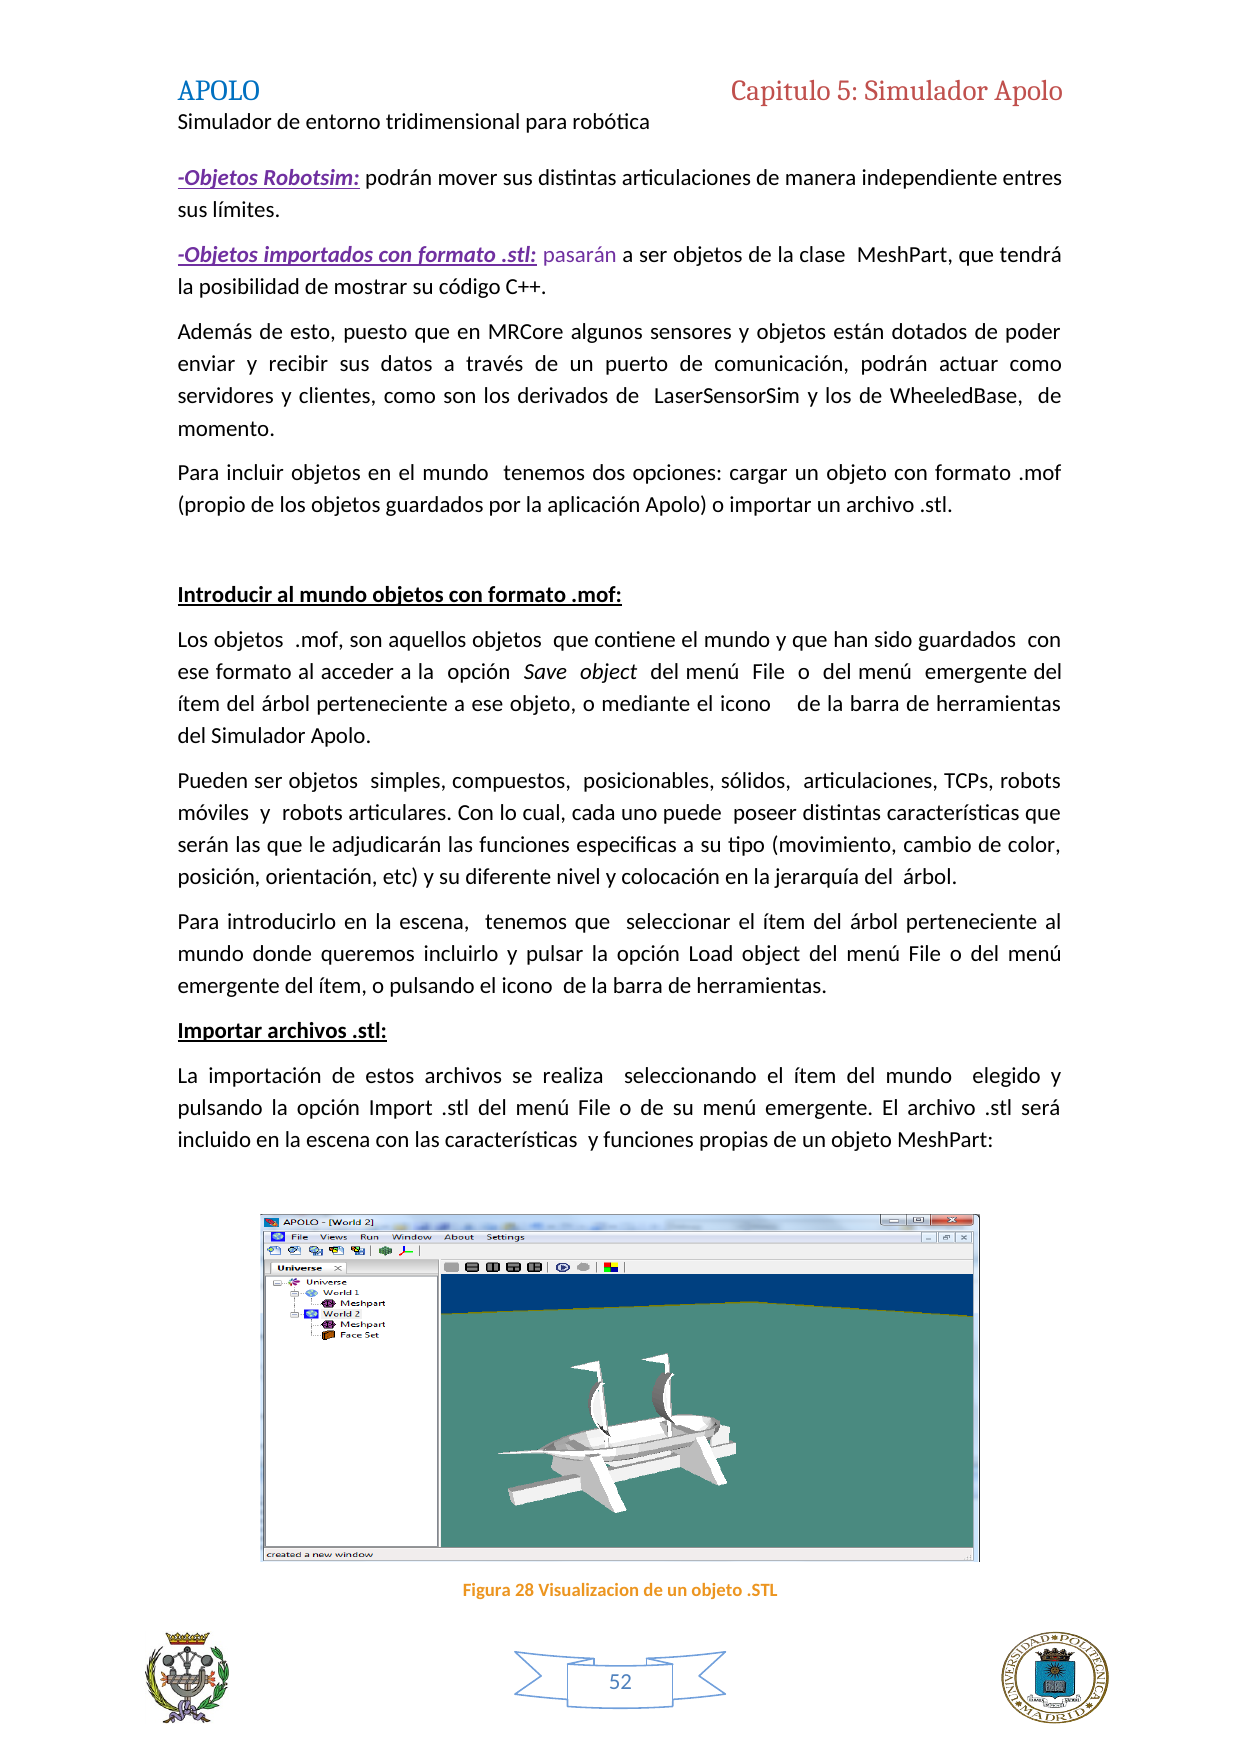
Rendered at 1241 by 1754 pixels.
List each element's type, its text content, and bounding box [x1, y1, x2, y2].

text Para introducirlo en la escena, tenemos que seleccionar el ítem del árbol perteneciente al mundo donde queremos incluirlo y pulsar la opción Load object del menú File o del menú emergente del ítem, o pulsando el icono de la barra de herramientas. [177, 907, 1063, 999]
text Además de esto, puesto que en MRCore algunos sensores y objetos están dotados de poder enviar y recibir sus datos a través de un puerto de comunicación, podrán actuar como servidores y clientes, como son los derivados de LaserSensorSim y los de WheeledBase, de momento. [177, 317, 1063, 442]
picture [145, 1631, 229, 1724]
picture [260, 1214, 980, 1562]
text Introducir al mundo objetos con formato .mof: [177, 580, 1063, 608]
text Figura 28 Visualizacion de un objeto .STL [177, 1578, 1063, 1601]
text La importación de estos archivos se realiza seleccionando el ítem del mundo elegido y pulsando la opción Import .stl del menú File o de su menú emergente. El archivo .stl será incluido en la escena con las características y funciones propias de un objeto MeshPart: [177, 1061, 1063, 1153]
text Importar archivos .stl: [177, 1016, 1063, 1044]
picture [1000, 1631, 1110, 1724]
text -Objetos Robotsim: podrán mover sus distintas articulaciones de manera independiente entres sus límites. [177, 163, 1063, 224]
text -Objetos importados con formato .stl: pasarán a ser objetos de la clase MeshPart, que tendrá la posibilidad de mostrar su código C++. [177, 240, 1063, 301]
text Para incluir objetos en el mundo tenemos dos opciones: cargar un objeto con formato .mof (propio de los objetos guardados por la aplicación Apolo) o importar un archivo .stl. [177, 458, 1063, 519]
text Los objetos .mof, son aquellos objetos que contiene el mundo y que han sido guardados con ese formato al acceder a la opción Save object del menú File o del menú emergente del ítem del árbol perteneciente a ese objeto, o mediante el icono de la barra de herramientas del Simulador Apolo. [177, 625, 1063, 749]
text Pueden ser objetos simples, compuestos, posicionables, sólidos, articulaciones, TCPs, robots móviles y robots articulares. Con lo cual, cada uno puede poseer distintas características que serán las que le adjudicarán las funciones especificas a su tipo (movimiento, cambio de color, posición, orientación, etc) y su diferente nivel y colocación en la jerarquía del árbol. [177, 766, 1063, 891]
